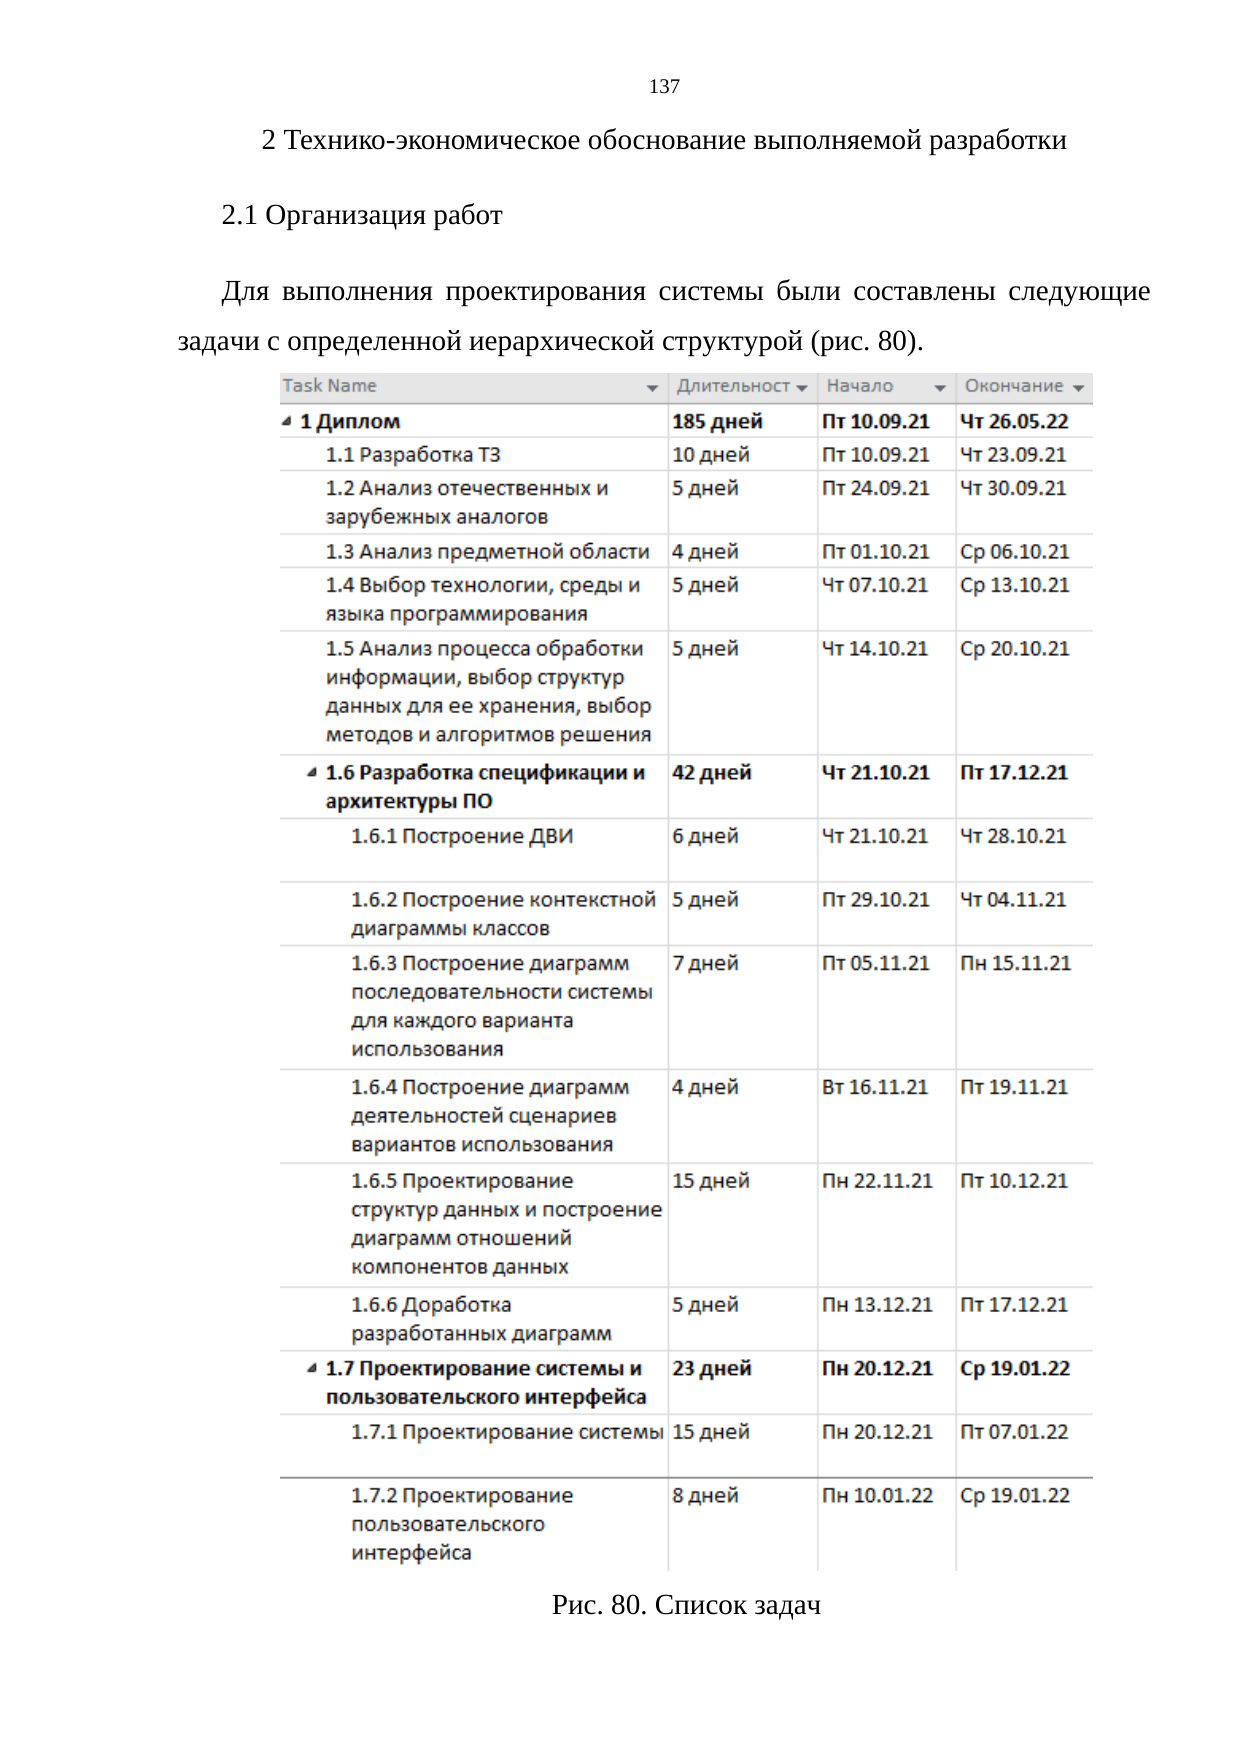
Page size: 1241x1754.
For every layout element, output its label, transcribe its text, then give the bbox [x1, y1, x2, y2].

text 2 Технико-экономическое обоснование выполняемой разработки [177, 122, 1152, 156]
picture [280, 373, 1093, 1571]
text Рис. 80. Список задач [177, 1587, 1152, 1621]
text 2.1 Организация работ [177, 197, 1152, 231]
text Для выполнения проектирования системы были составлены следующие задачи с определенной иерархической структурой (рис. 80). [177, 273, 1152, 356]
